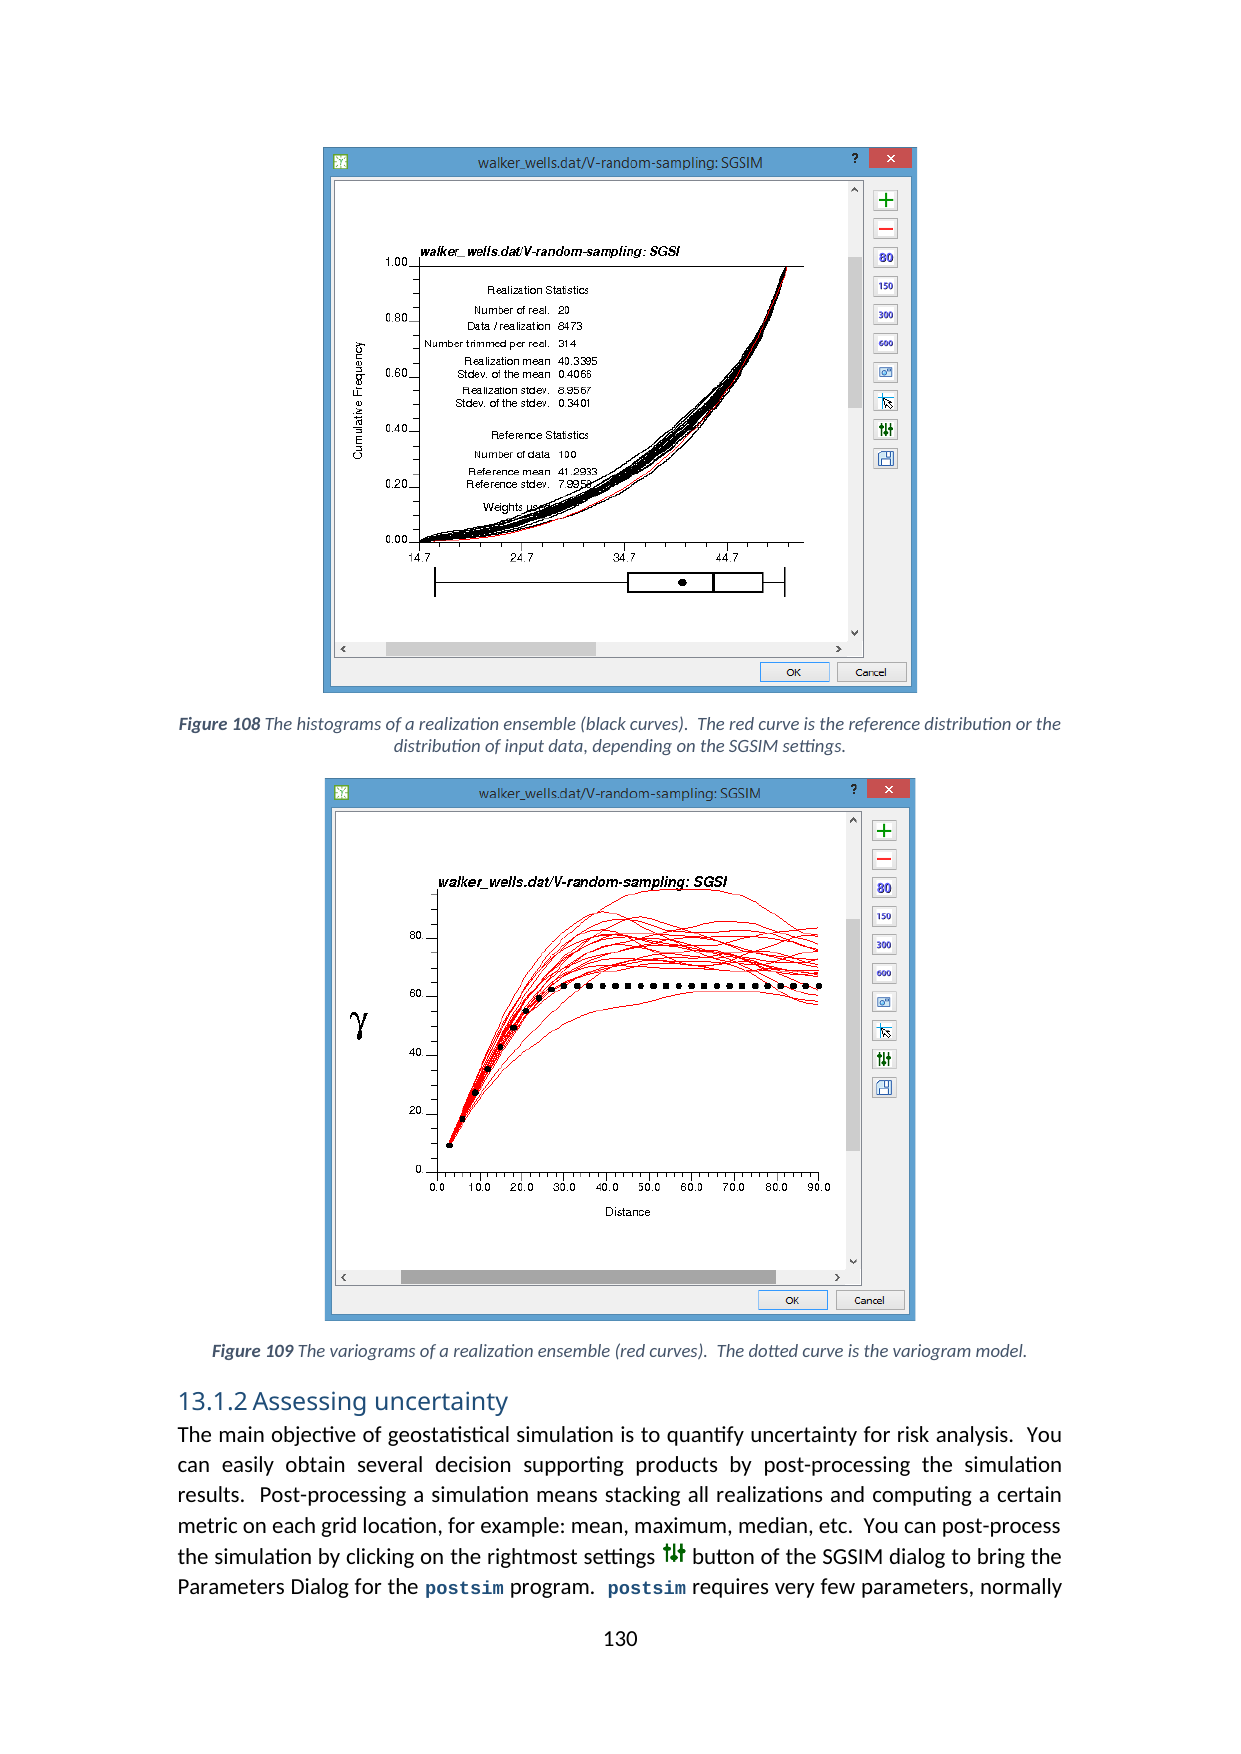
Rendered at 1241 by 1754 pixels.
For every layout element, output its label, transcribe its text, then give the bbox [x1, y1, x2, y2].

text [177, 1420, 1063, 1600]
picture [324, 778, 916, 1321]
subtitle Assessing uncertainty [177, 1383, 1063, 1417]
picture [662, 1541, 686, 1565]
picture [323, 147, 918, 693]
